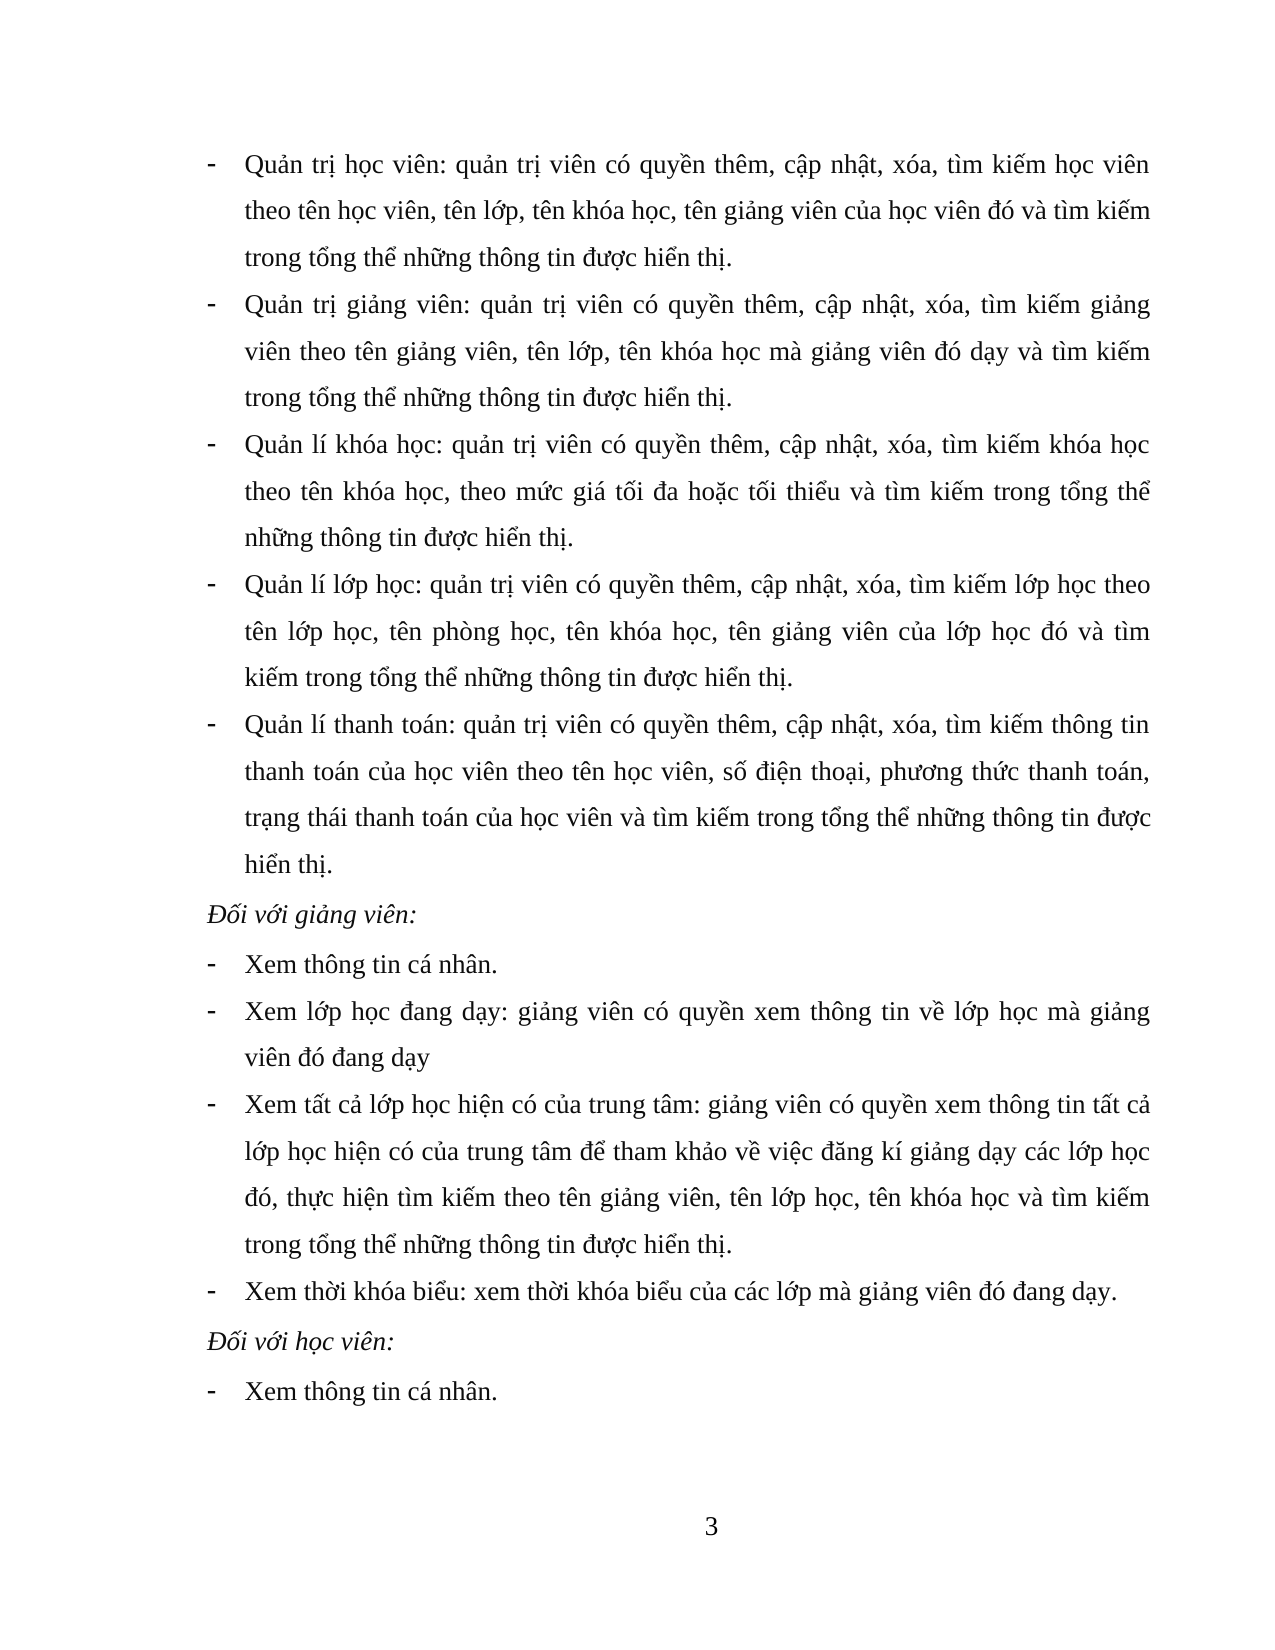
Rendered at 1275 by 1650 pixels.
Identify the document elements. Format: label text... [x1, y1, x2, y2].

list Xem lớp học đang dạy: giảng viên có quyền xem thông tin về lớp học mà giảng viên đó đang dạy [207, 995, 1152, 1073]
list Xem thông tin cá nhân. [207, 1375, 1152, 1406]
list Quản lí lớp học: quản trị viên có quyền thêm, cập nhật, xóa, tìm kiếm lớp học theo tên lớp học, tên phòng học, tên khóa học, tên giảng viên của lớp học đó và tìm kiếm trong tổng thể những thông tin được hiển thị. [207, 568, 1152, 693]
list Quản lí thanh toán: quản trị viên có quyền thêm, cập nhật, xóa, tìm kiếm thông tin thanh toán của học viên theo tên học viên, số điện thoại, phương thức thanh toán, trạng thái thanh toán của học viên và tìm kiếm trong tổng thể những thông tin được hiển thị. [207, 708, 1152, 879]
list Xem tất cả lớp học hiện có của trung tâm: giảng viên có quyền xem thông tin tất cả lớp học hiện có của trung tâm để tham khảo về việc đăng kí giảng dạy các lớp học đó, thực hiện tìm kiếm theo tên giảng viên, tên lớp học, tên khóa học và tìm kiếm trong tổng thể những thông tin được hiển thị. [207, 1088, 1152, 1259]
list Xem thời khóa biểu: xem thời khóa biểu của các lớp mà giảng viên đó đang dạy. [207, 1275, 1152, 1306]
list Quản trị giảng viên: quản trị viên có quyền thêm, cập nhật, xóa, tìm kiếm giảng viên theo tên giảng viên, tên lớp, tên khóa học mà giảng viên đó dạy và tìm kiếm trong tổng thể những thông tin được hiển thị. [207, 288, 1152, 412]
list Xem thông tin cá nhân. [207, 948, 1152, 979]
text Đối với học viên: [148, 1325, 1152, 1356]
list Quản lí khóa học: quản trị viên có quyền thêm, cập nhật, xóa, tìm kiếm khóa học theo tên khóa học, theo mức giá tối đa hoặc tối thiểu và tìm kiếm trong tổng thể những thông tin được hiển thị. [207, 428, 1152, 552]
list Quản trị học viên: quản trị viên có quyền thêm, cập nhật, xóa, tìm kiếm học viên theo tên học viên, tên lớp, tên khóa học, tên giảng viên của học viên đó và tìm kiếm trong tổng thể những thông tin được hiển thị. [207, 148, 1152, 272]
text Đối với giảng viên: [148, 898, 1152, 929]
